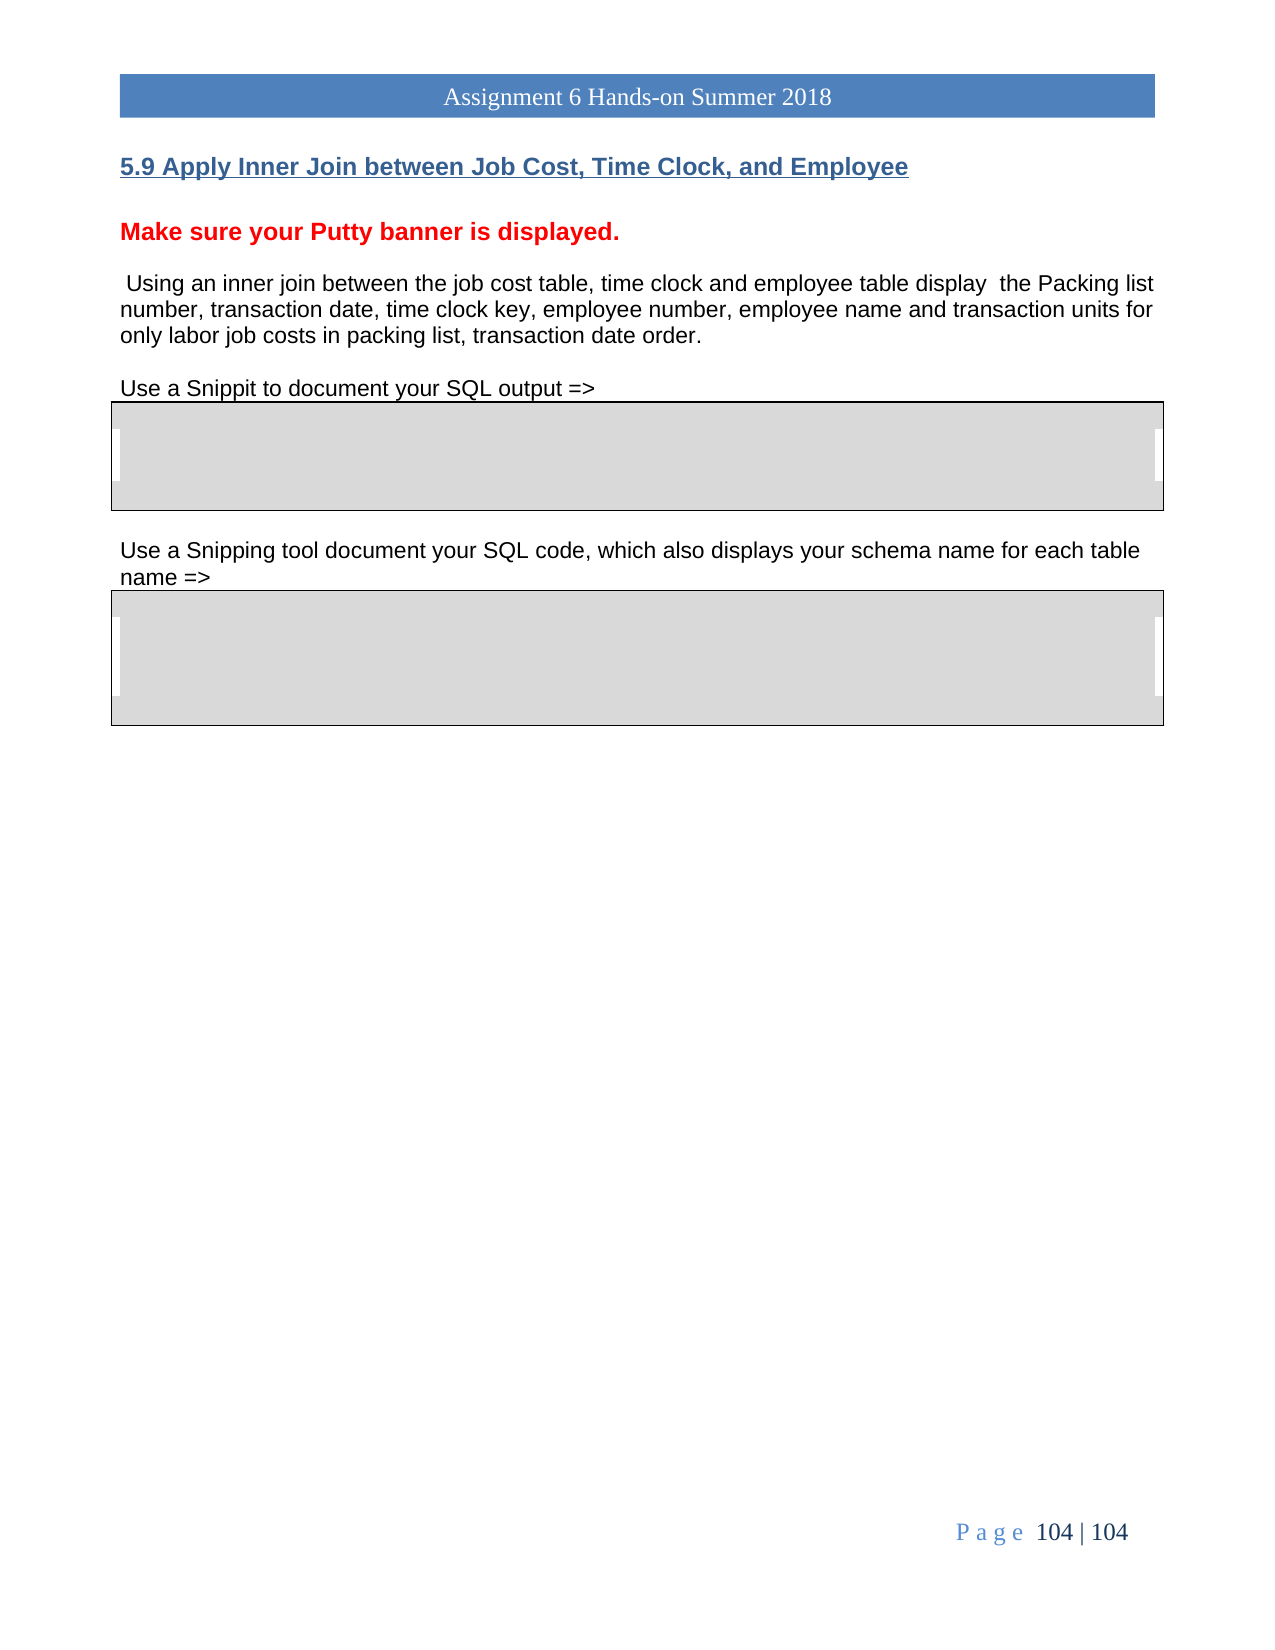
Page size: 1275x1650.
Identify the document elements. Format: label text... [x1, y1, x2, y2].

text Use a Snipping tool document your SQL code, which also displays your schema name for each table name => [120, 537, 1155, 590]
text Make sure your Putty banner is displayed. [120, 217, 1155, 246]
subtitle 5.9 Apply Inner Join between Job Cost, Time Clock, and Employee [120, 152, 1155, 180]
text Use a Snippit to document your SQL output => [120, 375, 1155, 401]
text Using an inner join between the job cost table, time clock and employee table display the Packing list number, transaction date, time clock key, employee number, employee name and transaction units for only labor job costs in packing list, transaction date order. [120, 269, 1155, 349]
